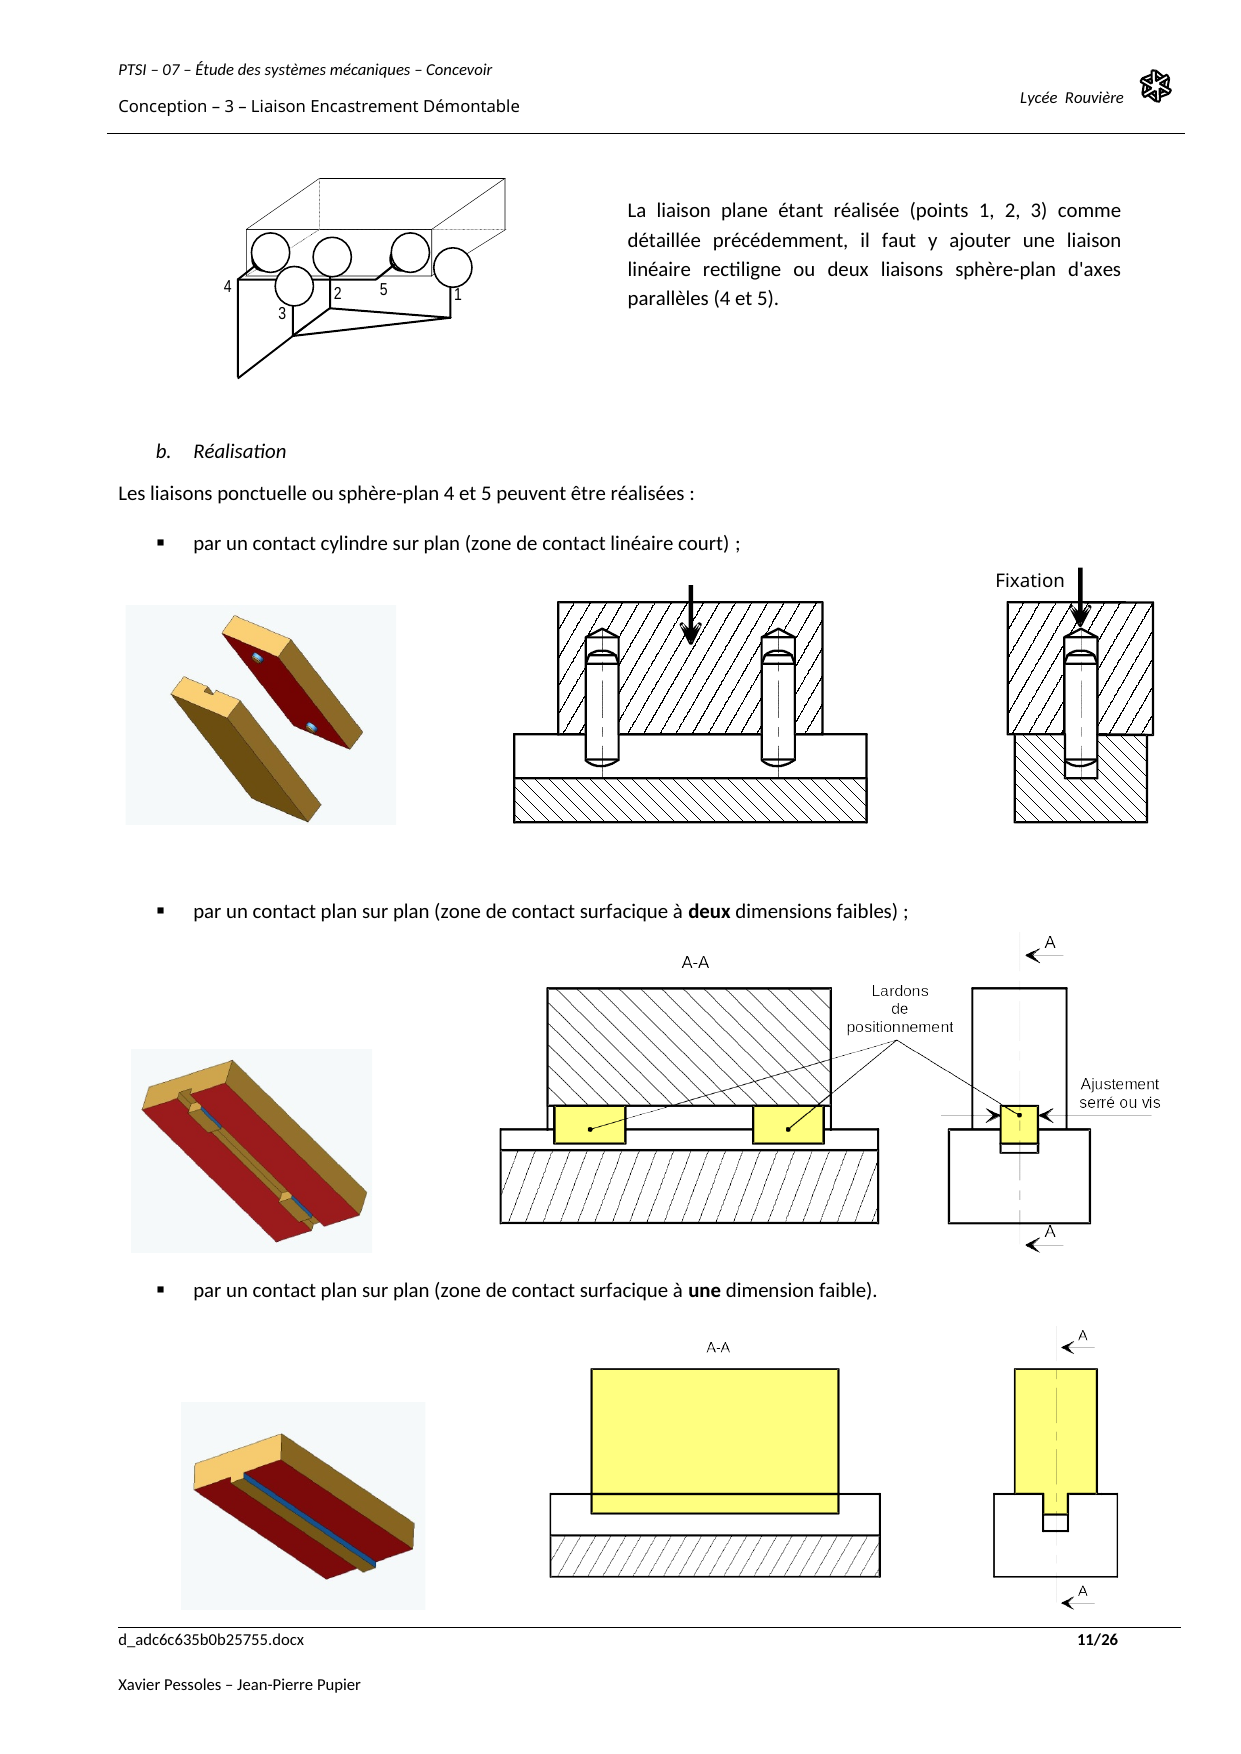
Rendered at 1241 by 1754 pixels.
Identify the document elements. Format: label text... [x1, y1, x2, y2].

picture [125, 605, 397, 825]
list par un contact plan sur plan (zone de contact surfacique à une dimension faible). [156, 1277, 1181, 1302]
table_header La liaison plane étant réalisée (points 1, 2, 3) comme détaillée précédemment, il faut y ajouter une liaison linéaire rectiligne ou deux liaisons sphère-plan d'axes parallèles (4 et 5). [620, 178, 1129, 405]
list par un contact cylindre sur plan (zone de contact linéaire court) ; [156, 530, 1181, 555]
picture [181, 1402, 426, 1610]
table_header [111, 178, 620, 405]
picture [131, 1049, 373, 1253]
text Les liaisons ponctuelle ou sphère-plan 4 et 5 peuvent être réalisées : [118, 480, 1181, 505]
list par un contact plan sur plan (zone de contact surfacique à deux dimensions faibles) ; [156, 899, 1181, 924]
text Réalisation [156, 438, 1181, 463]
